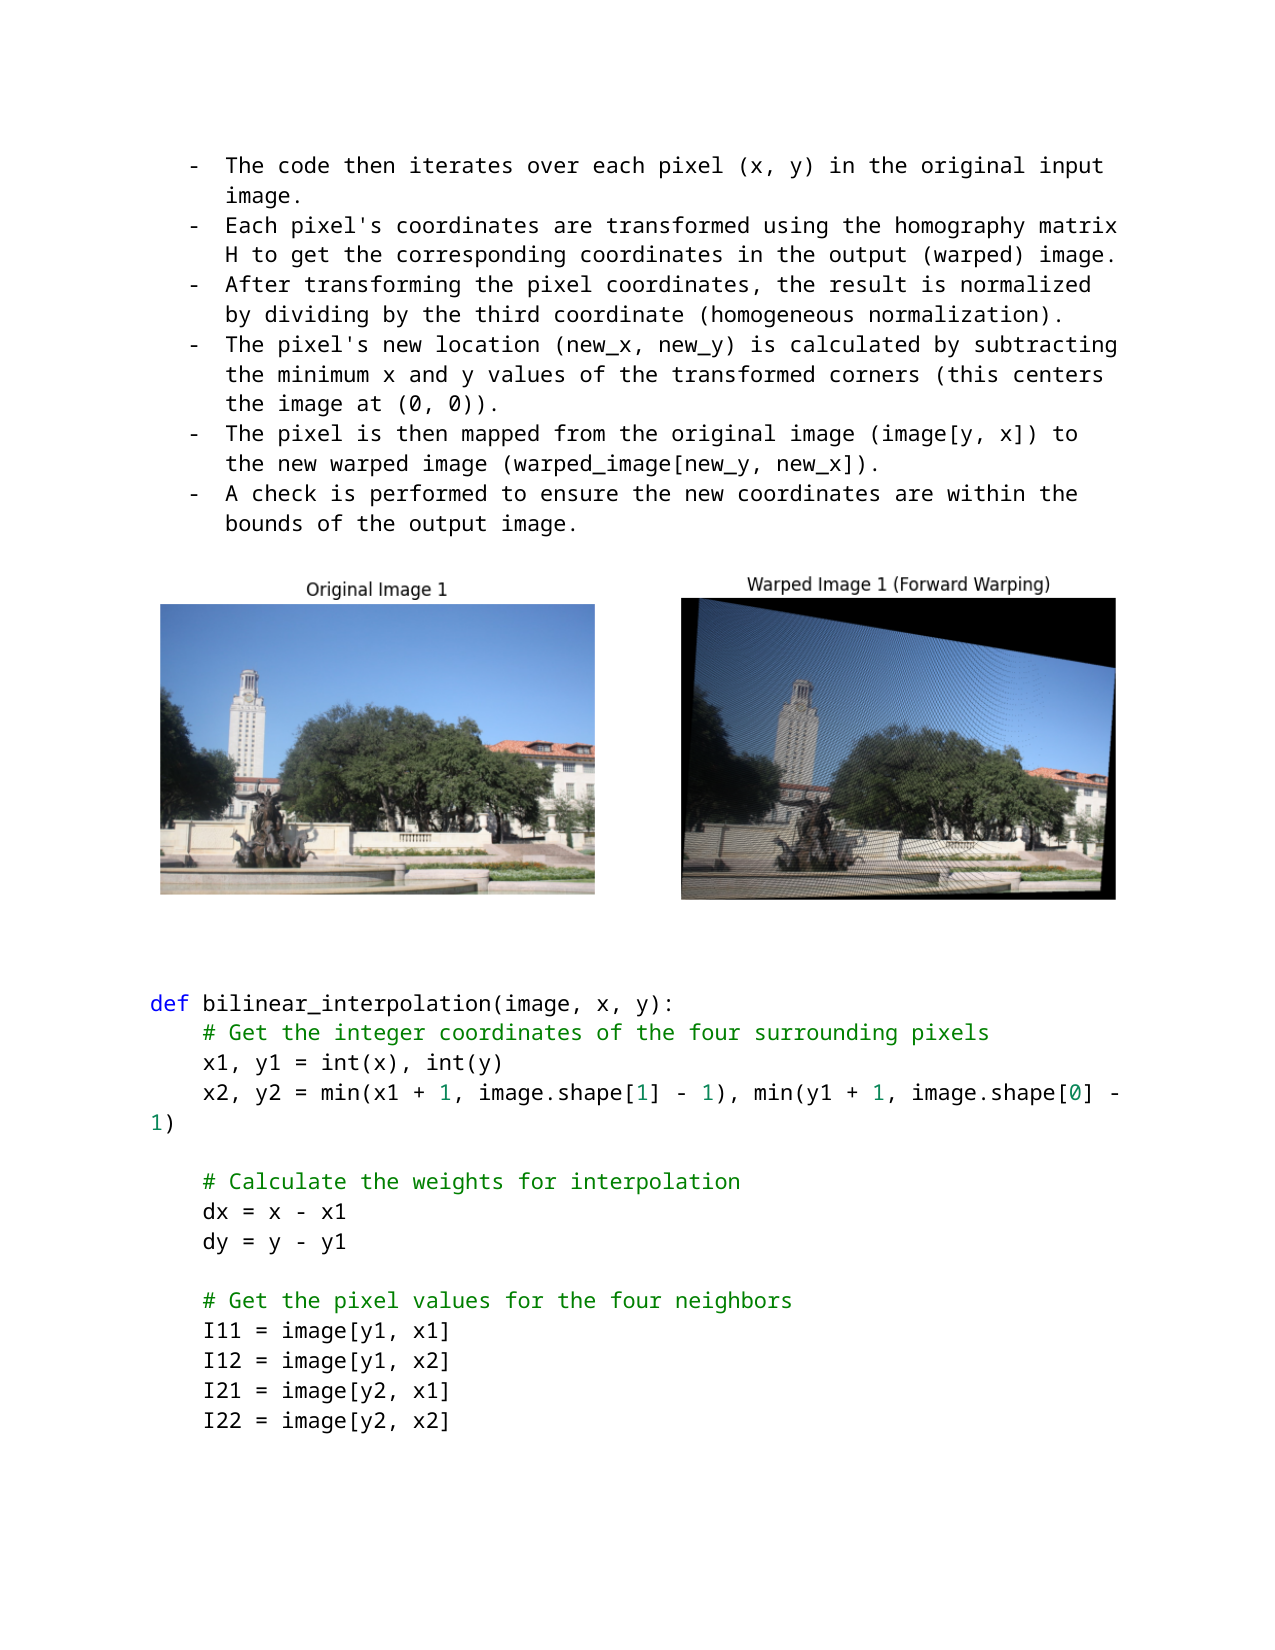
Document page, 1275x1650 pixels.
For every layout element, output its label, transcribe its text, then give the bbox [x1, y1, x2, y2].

list Each pixel's coordinates are transformed using the homography matrix H to get the corresponding coordinates in the output (warped) image. [187, 209, 1125, 269]
text I12 = image[y1, x2] [150, 1345, 1125, 1375]
text # Get the pixel values for the four neighbors [150, 1285, 1125, 1315]
text # Calculate the weights for interpolation [150, 1166, 1125, 1196]
text dy = y - y1 [150, 1226, 1125, 1256]
list A check is performed to ensure the new coordinates are within the bounds of the output image. [187, 478, 1125, 537]
text I21 = image[y2, x1] [150, 1375, 1125, 1404]
list The pixel's new location (new_x, new_y) is calculated by subtracting the minimum x and y values of the transformed corners (this centers the image at (0, 0)). [187, 329, 1125, 418]
text I22 = image[y2, x2] [150, 1404, 1125, 1434]
text x1, y1 = int(x), int(y) [150, 1047, 1125, 1077]
list After transforming the pixel coordinates, the result is normalized by dividing by the third coordinate (homogeneous normalization). [187, 269, 1125, 329]
text def bilinear_interpolation(image, x, y): [150, 987, 1125, 1017]
text dx = x - x1 [150, 1196, 1125, 1226]
text I11 = image[y1, x1] [150, 1315, 1125, 1345]
text # Get the integer coordinates of the four surrounding pixels [150, 1017, 1125, 1047]
picture [150, 567, 1125, 910]
list The pixel is then mapped from the original image (image[y, x]) to the new warped image (warped_image[new_y, new_x]). [187, 418, 1125, 478]
list The code then iterates over each pixel (x, y) in the original input image. [187, 150, 1125, 209]
text x2, y2 = min(x1 + 1, image.shape[1] - 1), min(y1 + 1, image.shape[0] - 1) [150, 1077, 1125, 1136]
